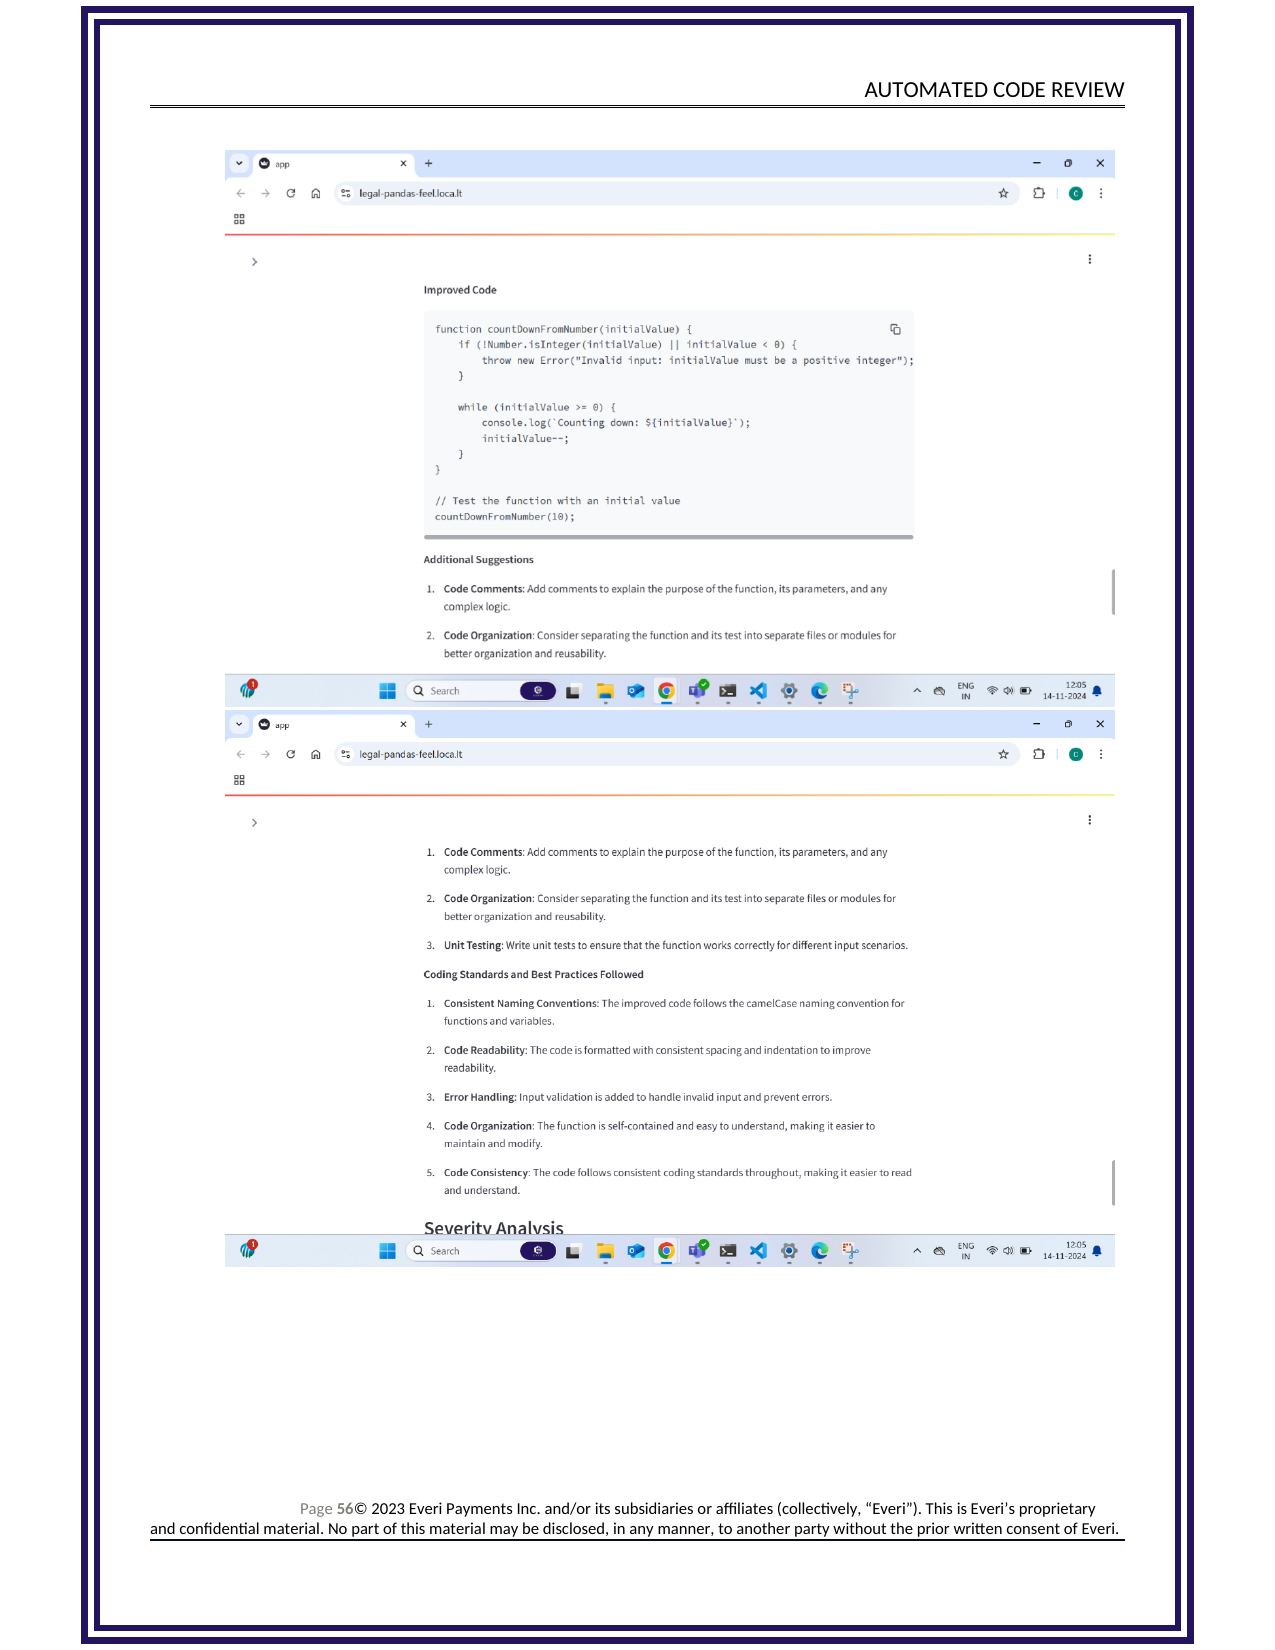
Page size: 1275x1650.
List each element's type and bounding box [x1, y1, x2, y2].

picture [225, 150, 1115, 707]
picture [225, 710, 1115, 1267]
text [225, 150, 1125, 1267]
